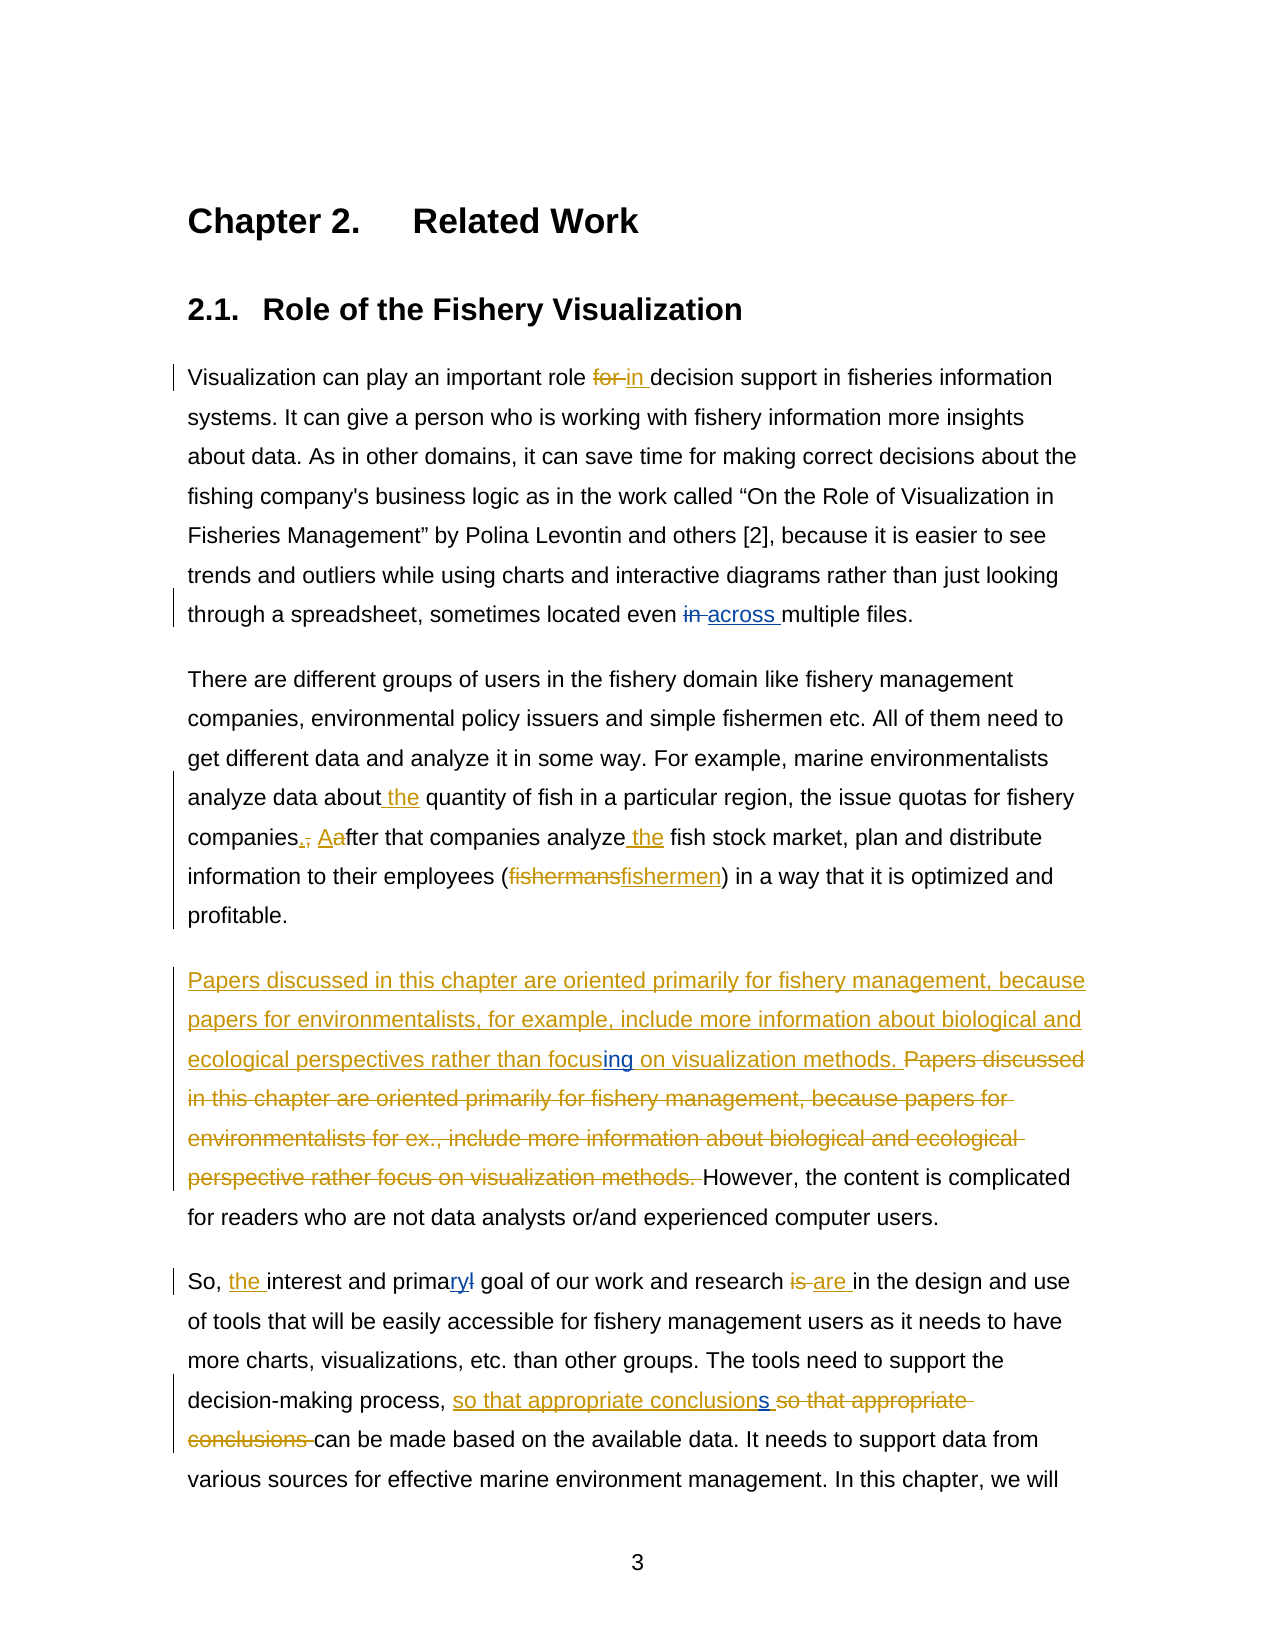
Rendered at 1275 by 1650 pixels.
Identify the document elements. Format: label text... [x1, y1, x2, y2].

text Visualization can play an important role decision support in fisheries information systems. It can give a person who is working with fishery information more insights about data. As in other domains, it can save time for making correct decisions about the fishing company's business logic as in the work called “On the Role of Visualization in Fisheries Management” by Polina Levontin and others , because it is easier to see trends and outliers while using charts and interactive diagrams rather than just looking through a spreadsheet, sometimes located even multiple files. [187, 364, 1087, 627]
subtitle Related Work [187, 200, 1087, 241]
subtitle Role of the Fishery Visualization [187, 291, 1087, 327]
text However, the content is complicated for readers who are not data analysts or/and experienced computer users. [187, 967, 1087, 1230]
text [187, 1268, 1087, 1492]
text There are different groups of users in the fishery domain like fishery management companies, environmental policy issuers and simple fishermen etc. All of them need to get different data and analyze it in some way. For example, marine environmentalists analyze data about quantity of fish in a particular region, the issue quotas for fishery companies fter that companies analyze fish stock market, plan and distribute information to their employees () in a way that it is optimized and profitable. [187, 666, 1087, 929]
